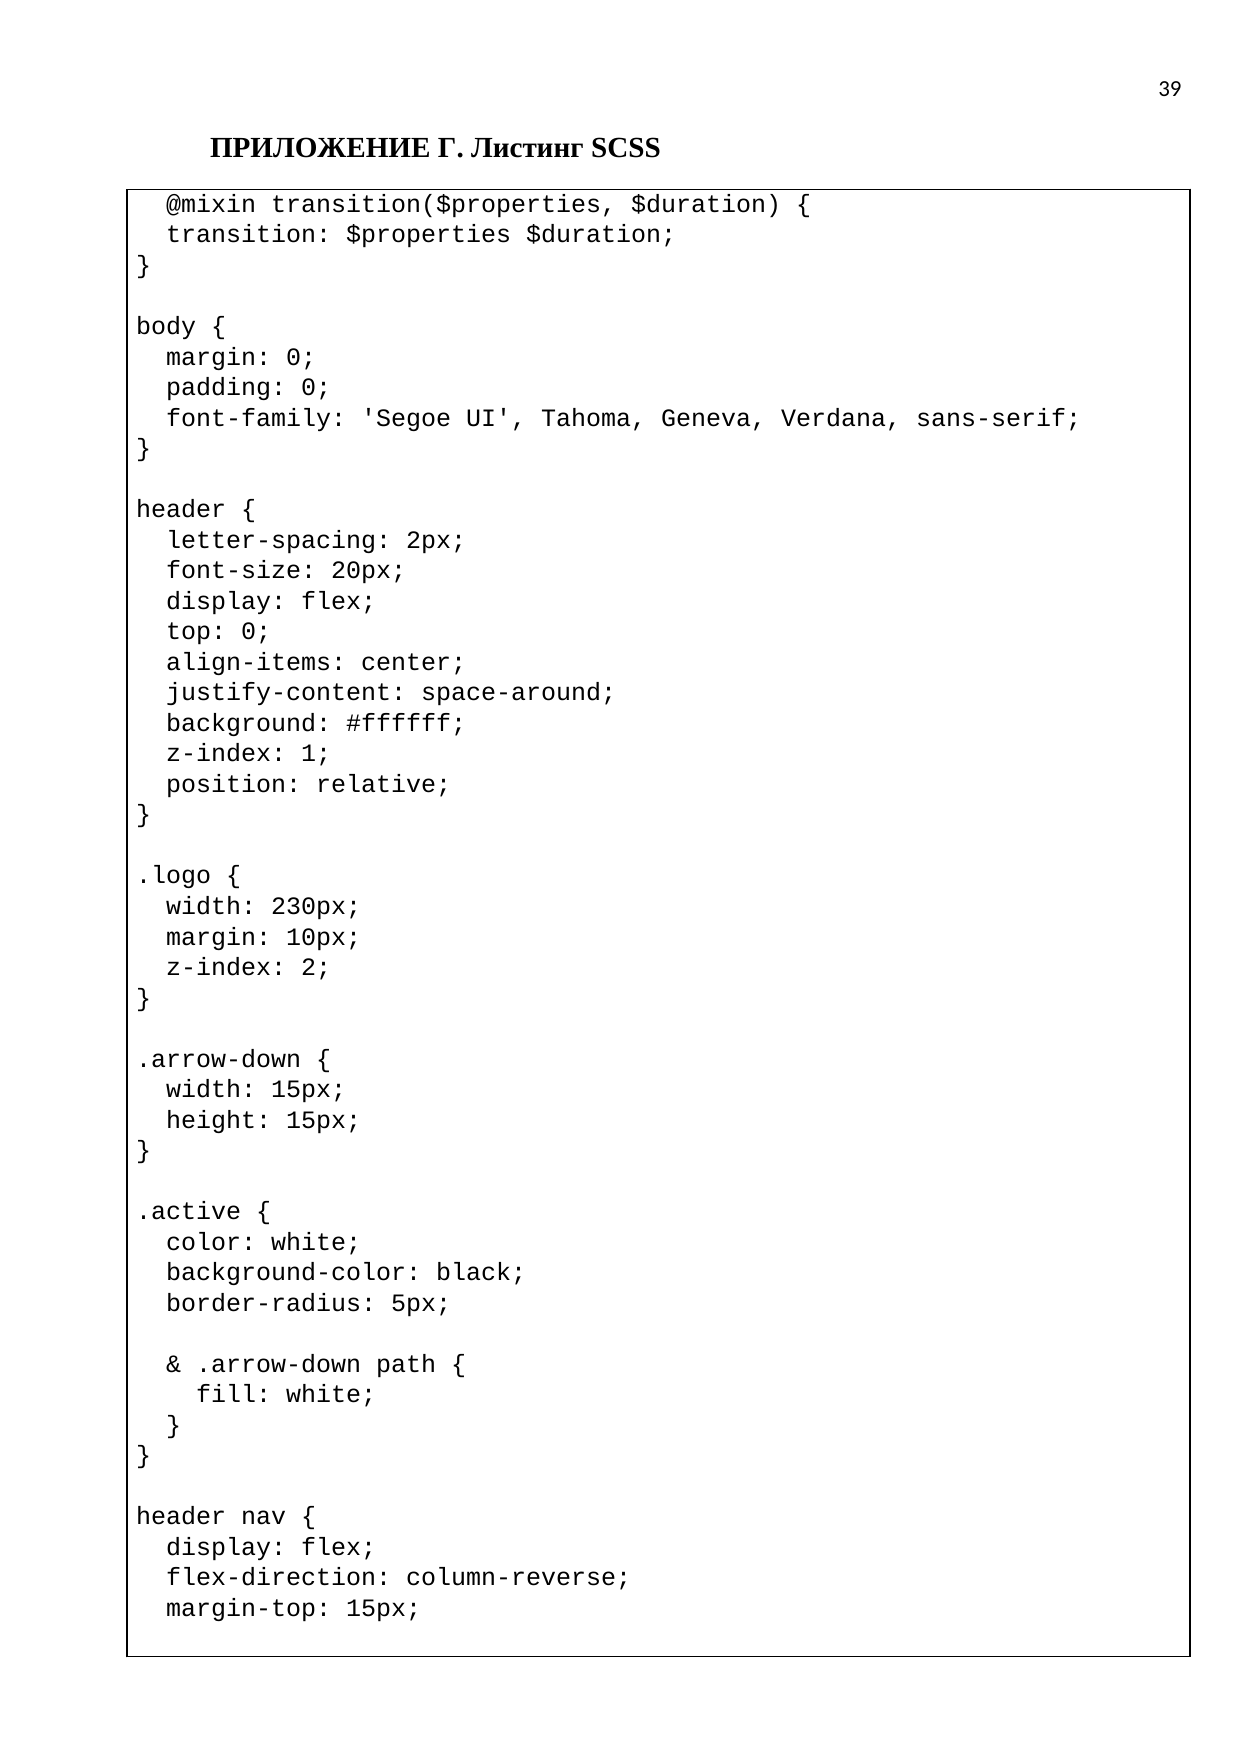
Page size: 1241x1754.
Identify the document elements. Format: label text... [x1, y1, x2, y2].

text body { [128, 311, 1189, 341]
text z-index: 2; [128, 951, 1189, 982]
text } [128, 799, 1189, 830]
text } [128, 982, 1189, 1013]
text font-size: 20px; [128, 555, 1189, 585]
text } [128, 1134, 1189, 1166]
text margin: 0; [128, 341, 1189, 372]
text header nav { [128, 1501, 1189, 1531]
text font-family: 'Segoe UI', Tahoma, Geneva, Verdana, sans-serif; [128, 402, 1189, 433]
text transition: $properties $duration; [128, 219, 1189, 249]
text height: 15px; [128, 1104, 1189, 1134]
text & .arrow-down path { [128, 1348, 1189, 1379]
text ПРИЛОЖЕНИЕ Г. Листинг SCSS [136, 130, 1181, 163]
text margin-top: 15px; [128, 1592, 1189, 1624]
text display: flex; [128, 1531, 1189, 1562]
text @mixin transition($properties, $duration) { [128, 190, 1189, 219]
text border-radius: 5px; [128, 1287, 1189, 1319]
text width: 15px; [128, 1073, 1189, 1104]
text .arrow-down { [128, 1043, 1189, 1073]
text color: white; [128, 1226, 1189, 1257]
text display: flex; [128, 585, 1189, 616]
text letter-spacing: 2px; [128, 524, 1189, 555]
text header { [128, 494, 1189, 524]
text padding: 0; [128, 372, 1189, 402]
text margin: 10px; [128, 921, 1189, 951]
text background-color: black; [128, 1257, 1189, 1287]
text } [128, 1440, 1189, 1471]
text top: 0; [128, 616, 1189, 646]
text } [128, 249, 1189, 281]
text fill: white; [128, 1379, 1189, 1409]
text } [128, 1409, 1189, 1440]
text width: 230px; [128, 890, 1189, 921]
text position: relative; [128, 768, 1189, 799]
text flex-direction: column-reverse; [128, 1562, 1189, 1592]
text z-index: 1; [128, 738, 1189, 768]
text background: #ffffff; [128, 707, 1189, 738]
text justify-content: space-around; [128, 677, 1189, 707]
text align-items: center; [128, 646, 1189, 677]
text .active { [128, 1196, 1189, 1226]
text .logo { [128, 860, 1189, 890]
text } [128, 433, 1189, 464]
